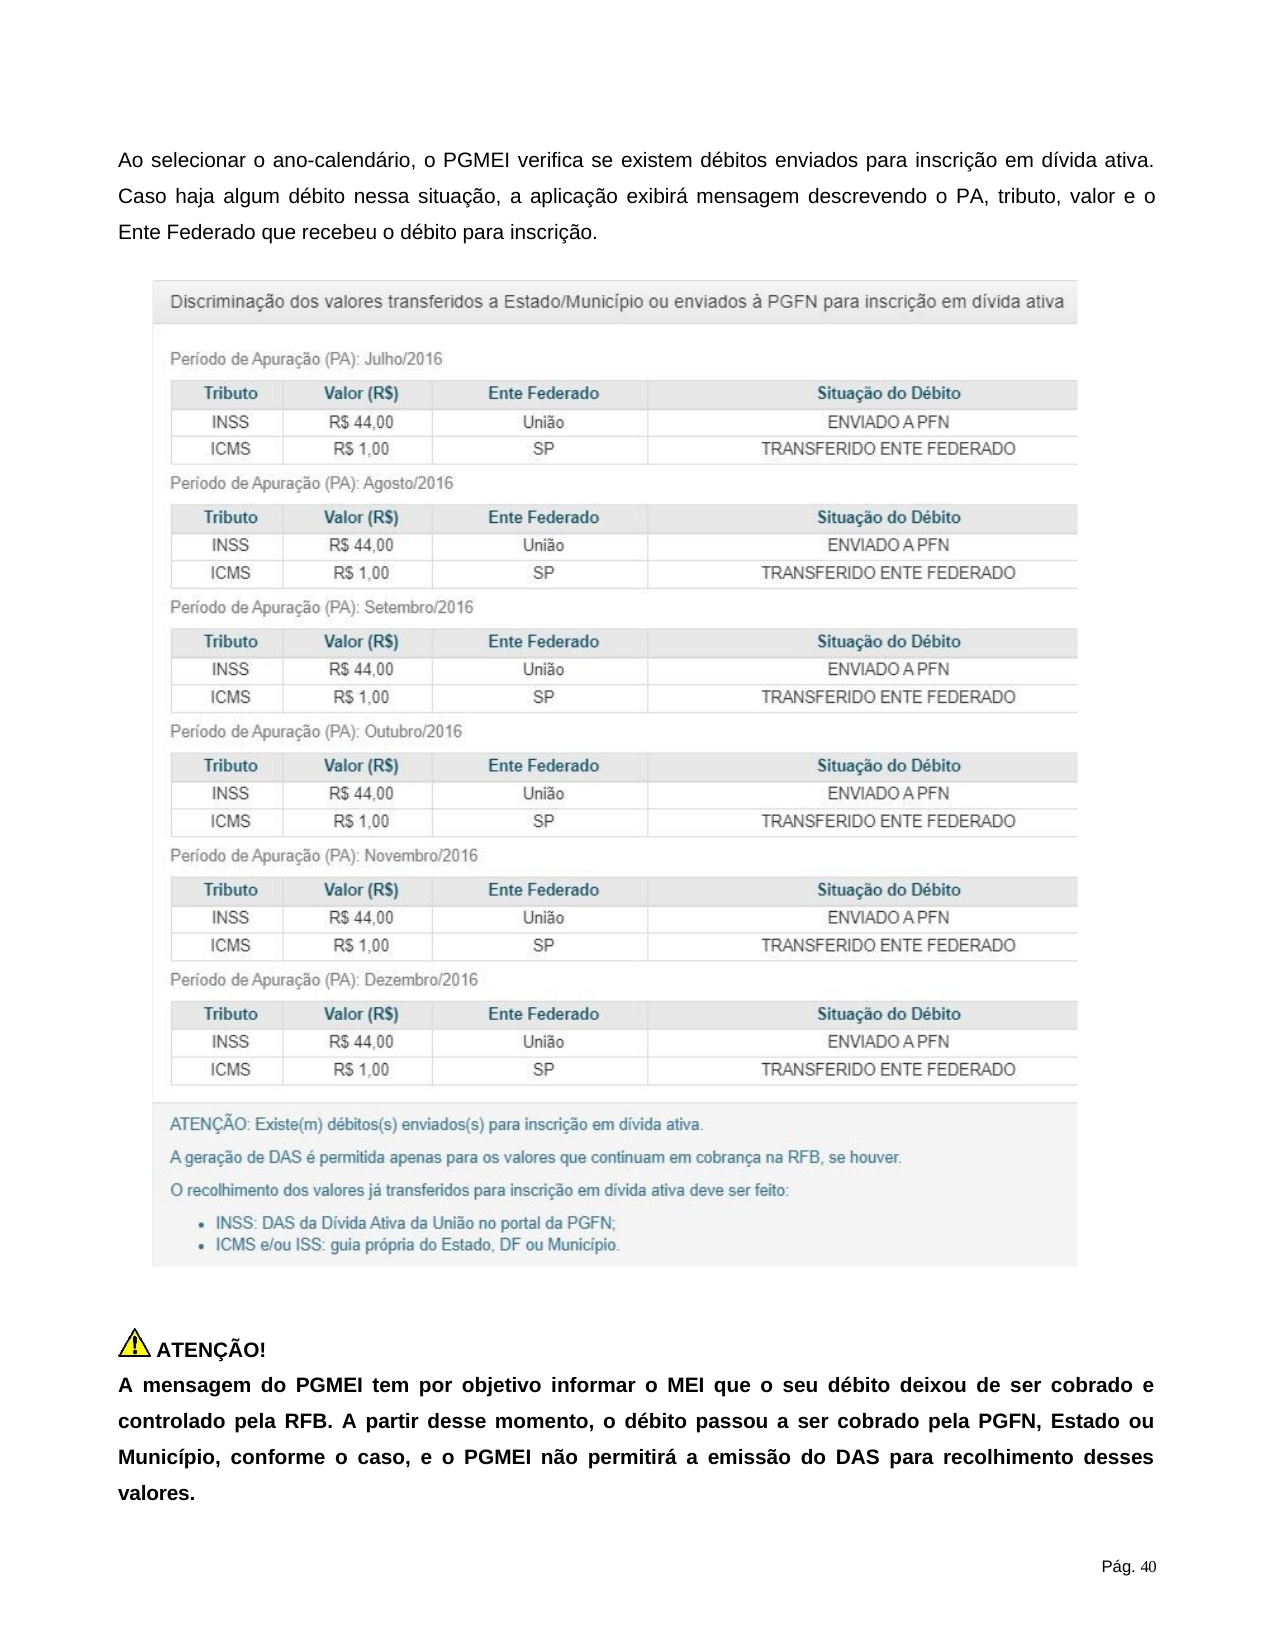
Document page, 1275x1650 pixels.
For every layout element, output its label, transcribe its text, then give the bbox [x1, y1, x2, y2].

picture [152, 280, 1078, 1267]
picture [118, 1328, 151, 1357]
text Ao selecionar o ano-calendário, o PGMEI verifica se existem débitos enviados para inscrição em dívida ativa. Caso haja algum débito nessa situação, a aplicação exibirá mensagem descrevendo o PA, tributo, valor e o Ente Federado que recebeu o débito para inscrição. [118, 148, 1157, 243]
subtitle ATENÇÃO! [118, 1329, 1179, 1361]
subtitle A mensagem do PGMEI tem por objetivo informar o MEI que o seu débito deixou de ser cobrado e controlado pela RFB. A partir desse momento, o débito passou a ser cobrado pela PGFN, Estado ou Município, conforme o caso, e o PGMEI não permitirá a emissão do DAS para recolhimento desses valores. [118, 1373, 1157, 1505]
